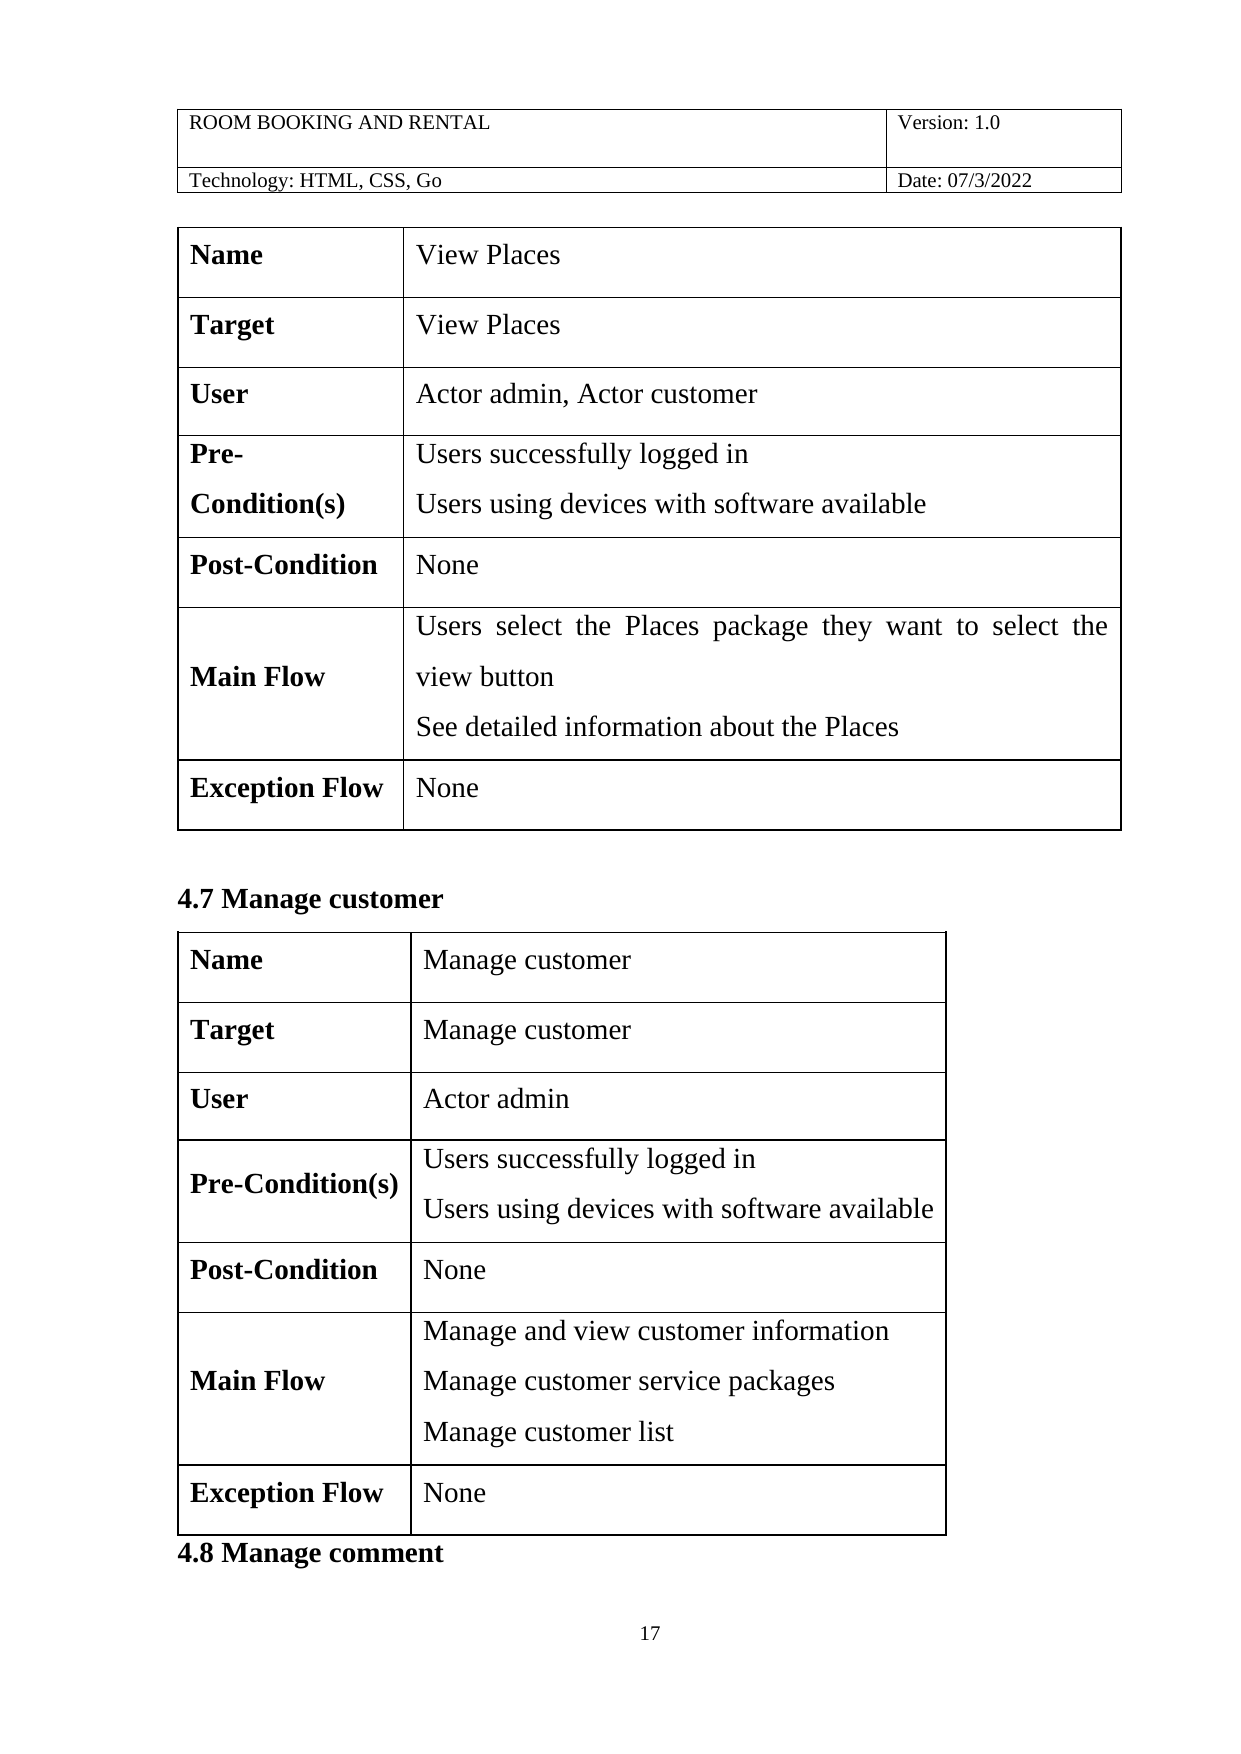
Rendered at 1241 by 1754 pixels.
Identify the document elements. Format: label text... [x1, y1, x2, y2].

table_cell Actor admin [412, 1073, 945, 1139]
table_cell None [404, 761, 1120, 829]
table_cell Pre-Condition(s) [179, 1141, 410, 1241]
table_cell User [179, 368, 403, 434]
table_cell Main Flow [179, 608, 403, 759]
table_cell Manage and view customer information Manage customer service packages Manage customer list [412, 1313, 945, 1464]
text 4.8 Manage comment [177, 1536, 1122, 1569]
table_header Manage customer [412, 933, 945, 1002]
table_cell None [412, 1466, 945, 1534]
table_cell User [179, 1073, 410, 1139]
table_cell Manage customer [412, 1003, 945, 1072]
table_cell Post-Condition [179, 538, 403, 607]
table_cell Exception Flow [179, 1466, 410, 1534]
table_cell Target [179, 298, 403, 367]
table_cell Main Flow [179, 1313, 410, 1464]
text 4.7 Manage customer [177, 881, 1122, 915]
table_cell Exception Flow [179, 761, 403, 829]
table_cell Pre-Condition(s) [179, 436, 403, 537]
table_cell Actor admin, Actor customer [404, 368, 1120, 434]
table_cell Users successfully logged in Users using devices with software available [404, 436, 1120, 537]
table_header View Places [404, 228, 1120, 297]
table_cell Users select the Places package they want to select the view button See detailed information about the Places [404, 608, 1120, 759]
table_header Name [179, 933, 410, 1002]
table_cell Target [179, 1003, 410, 1072]
table_cell None [412, 1243, 945, 1312]
table_cell View Places [404, 298, 1120, 367]
table_cell Users successfully logged in Users using devices with software available [412, 1141, 945, 1241]
table_cell Post-Condition [179, 1243, 410, 1312]
table_cell None [404, 538, 1120, 607]
table_header Name [179, 228, 403, 297]
